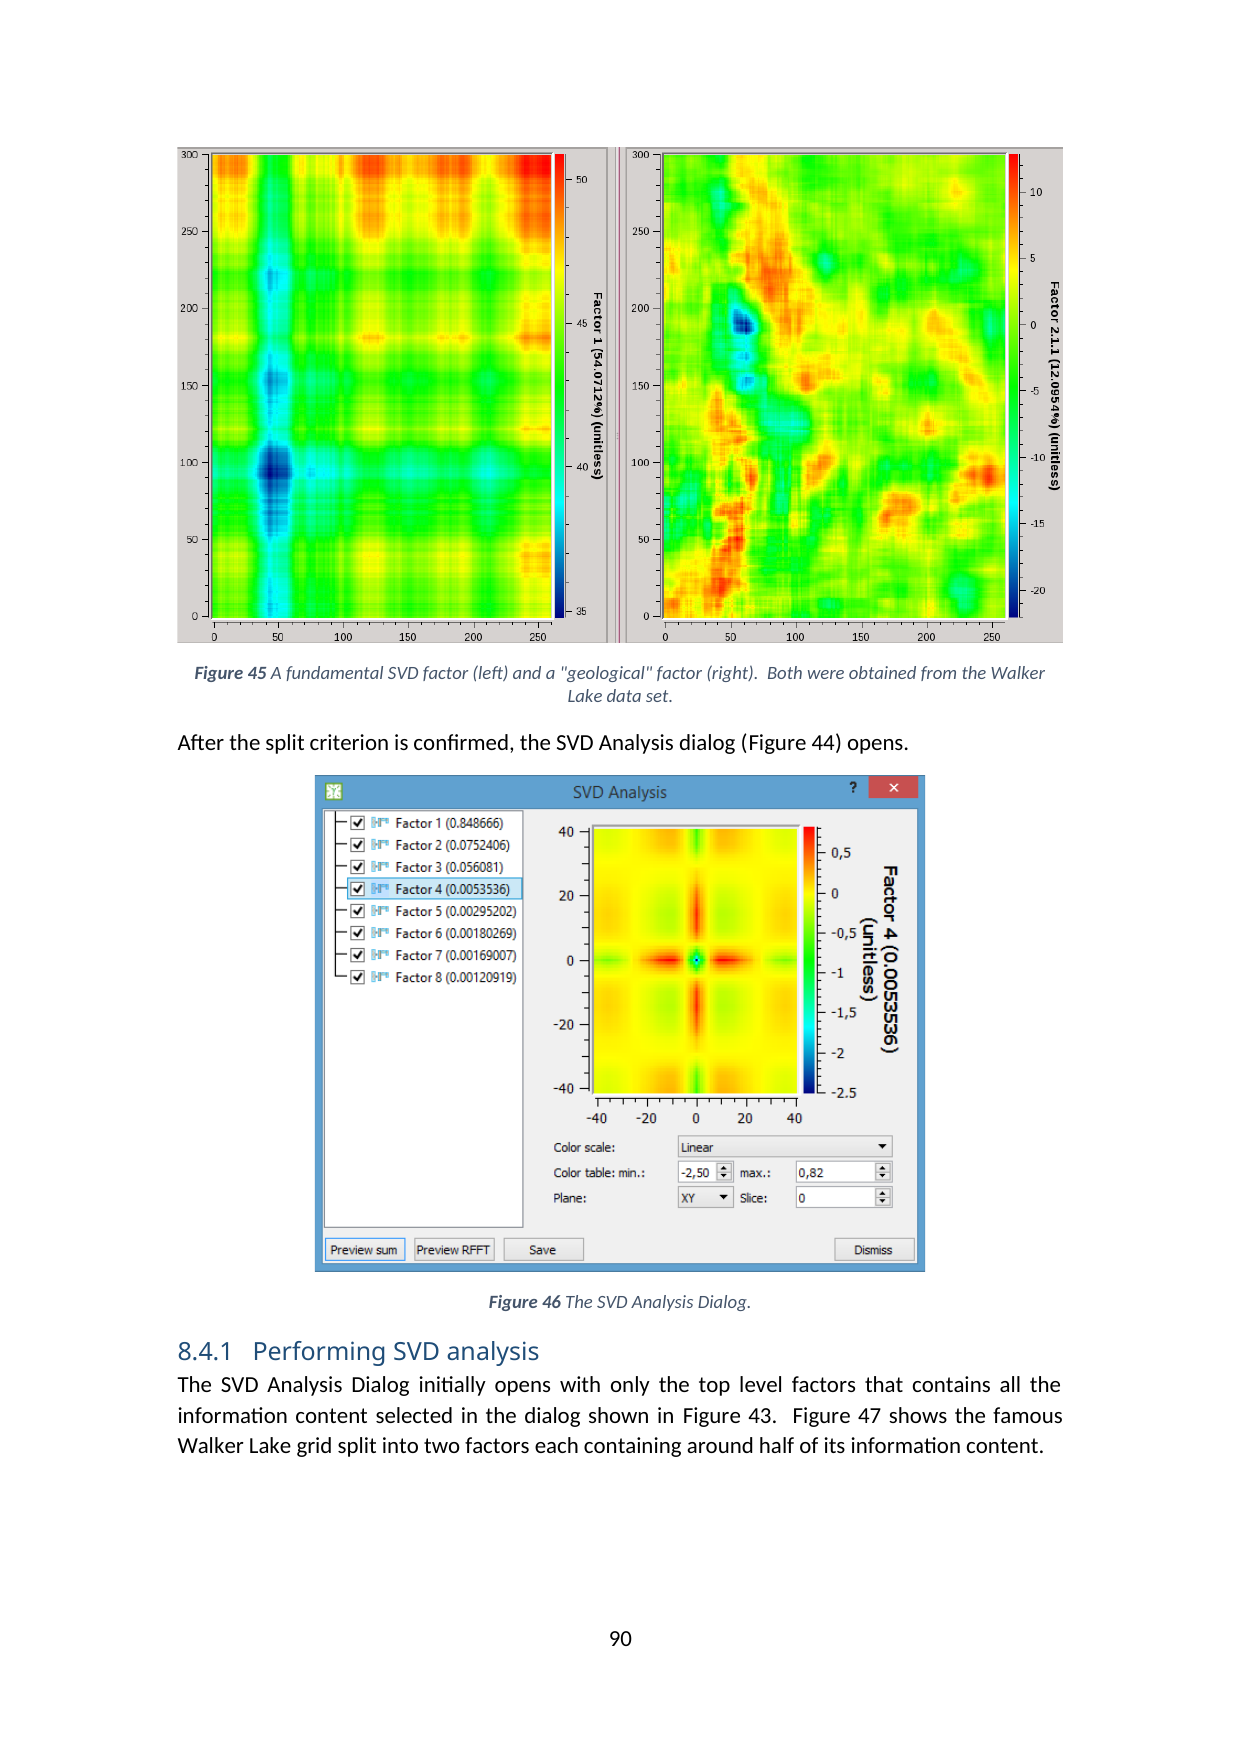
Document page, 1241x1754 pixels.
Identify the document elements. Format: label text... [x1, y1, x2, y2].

text Figure 46 The SVD Analysis Dialog. [177, 1290, 1063, 1313]
text Figure 45 A fundamental SVD factor (left) and a "geological" factor (right). Both were obtained from the Walker Lake data set. [177, 662, 1063, 707]
text The SVD Analysis Dialog initially opens with only the top level factors that contains all the information content selected in the dialog shown in Figure 43. Figure 47 shows the famous Walker Lake grid split into two factors each containing around half of its information content. [177, 1371, 1063, 1459]
text After the split criterion is confirmed, the SVD Analysis dialog (Figure 44) opens. [177, 728, 1063, 756]
subtitle Performing SVD analysis [177, 1334, 1063, 1368]
picture [314, 775, 926, 1272]
picture [177, 147, 1063, 643]
